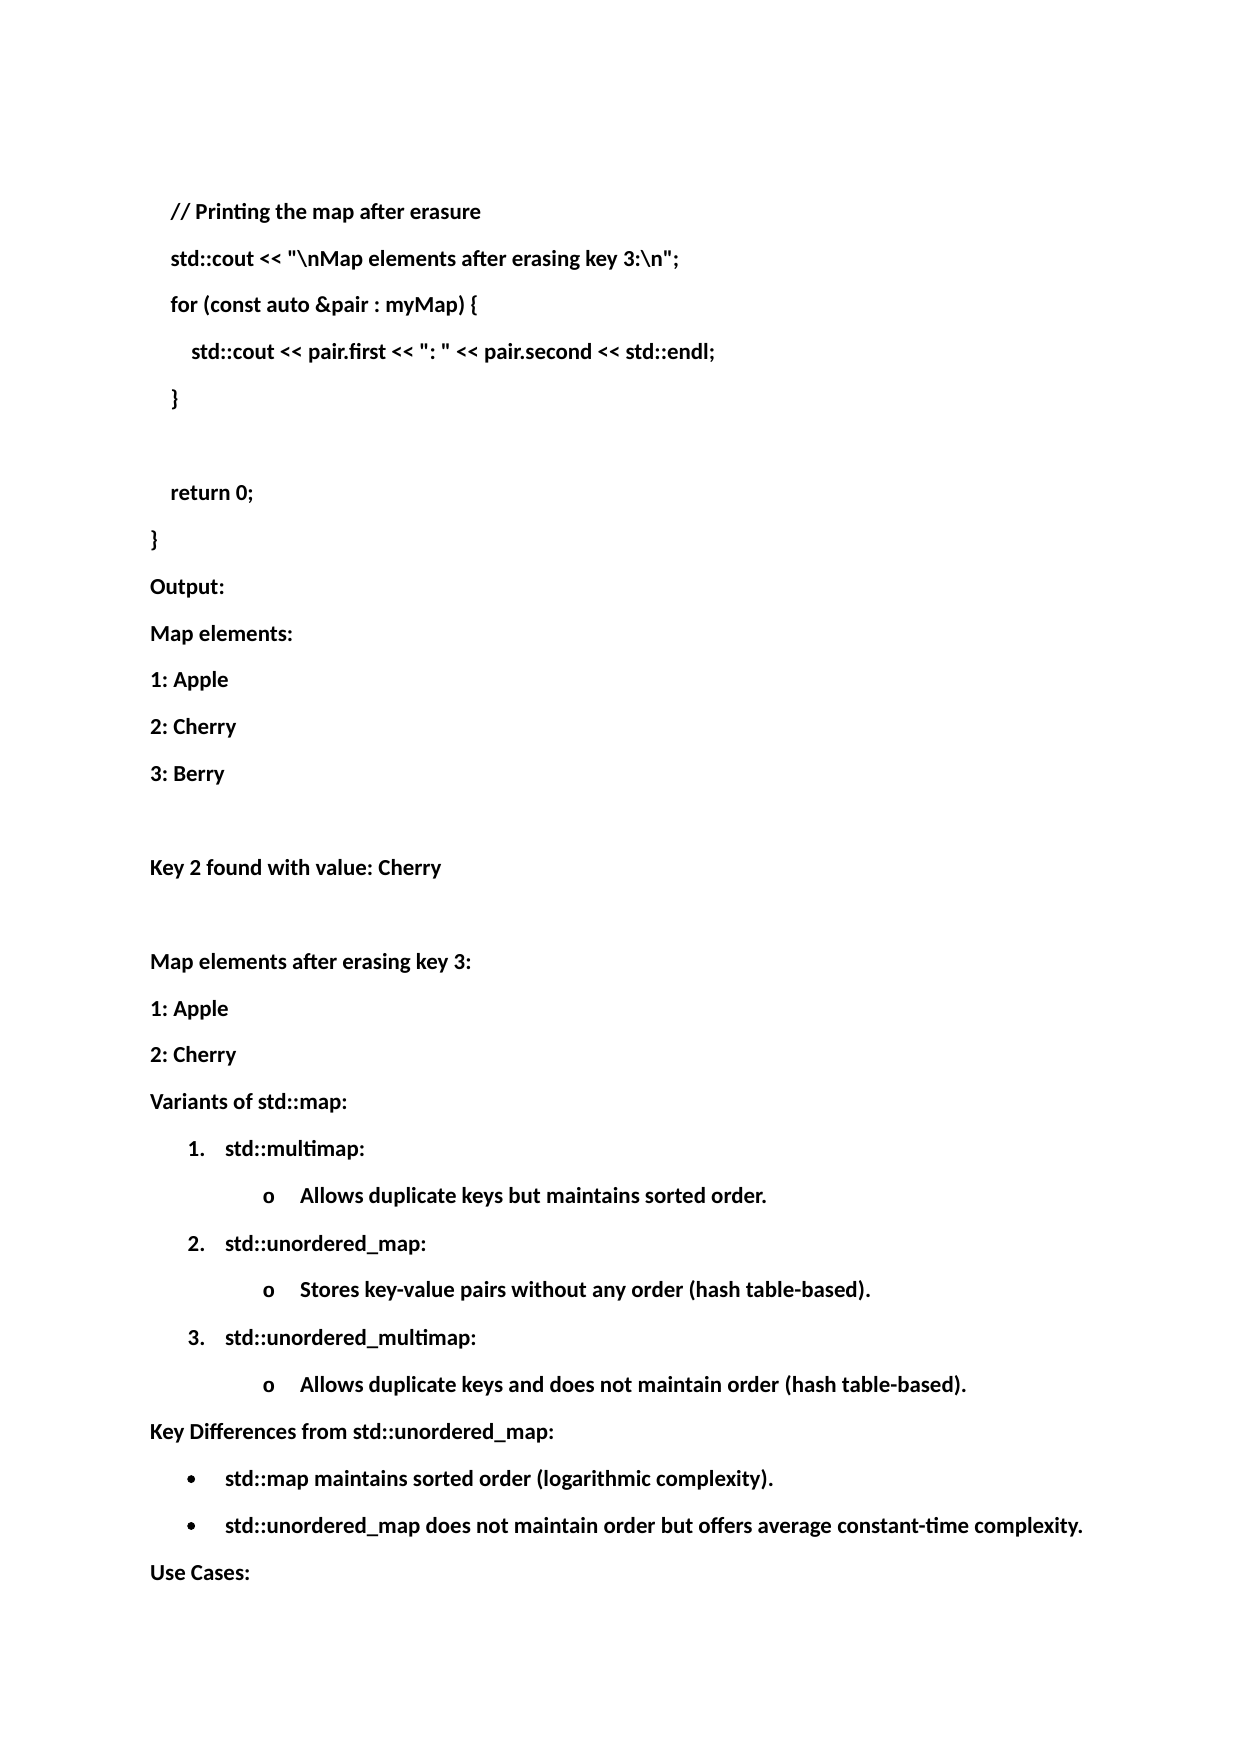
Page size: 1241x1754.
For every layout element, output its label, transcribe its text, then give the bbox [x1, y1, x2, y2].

text // Printing the map after erasure [150, 197, 1090, 225]
text Map elements after erasing key 3: [150, 947, 1090, 975]
text for (const auto &pair : myMap) { [150, 291, 1090, 319]
list std::unordered_map: [187, 1229, 1090, 1257]
text Variants of std::map: [150, 1087, 1090, 1116]
list std::unordered_multimap: [187, 1323, 1090, 1351]
list std::multimap: [187, 1134, 1090, 1162]
text Use Cases: [150, 1558, 1090, 1586]
text } [150, 384, 1090, 412]
list Allows duplicate keys and does not maintain order (hash table-based). [262, 1370, 1090, 1398]
list std::map maintains sorted order (logarithmic complexity). [187, 1464, 1090, 1492]
text std::cout << pair.first << ": " << pair.second << std::endl; [150, 337, 1090, 366]
text Map elements: [150, 619, 1090, 647]
text 3: Berry [150, 759, 1090, 787]
list std::unordered_map does not maintain order but offers average constant-time complexity. [187, 1511, 1090, 1539]
text Key 2 found with value: Cherry [150, 853, 1090, 881]
text Output: [150, 572, 1090, 600]
text 1: Apple [150, 994, 1090, 1022]
text std::cout << "\nMap elements after erasing key 3:\n"; [150, 244, 1090, 272]
text 2: Cherry [150, 1041, 1090, 1069]
text } [150, 525, 1090, 553]
text 2: Cherry [150, 712, 1090, 741]
list Stores key-value pairs without any order (hash table-based). [262, 1276, 1090, 1304]
text Key Differences from std::unordered_map: [150, 1417, 1090, 1445]
text 1: Apple [150, 666, 1090, 694]
text return 0; [150, 478, 1090, 506]
list Allows duplicate keys but maintains sorted order. [262, 1181, 1090, 1210]
